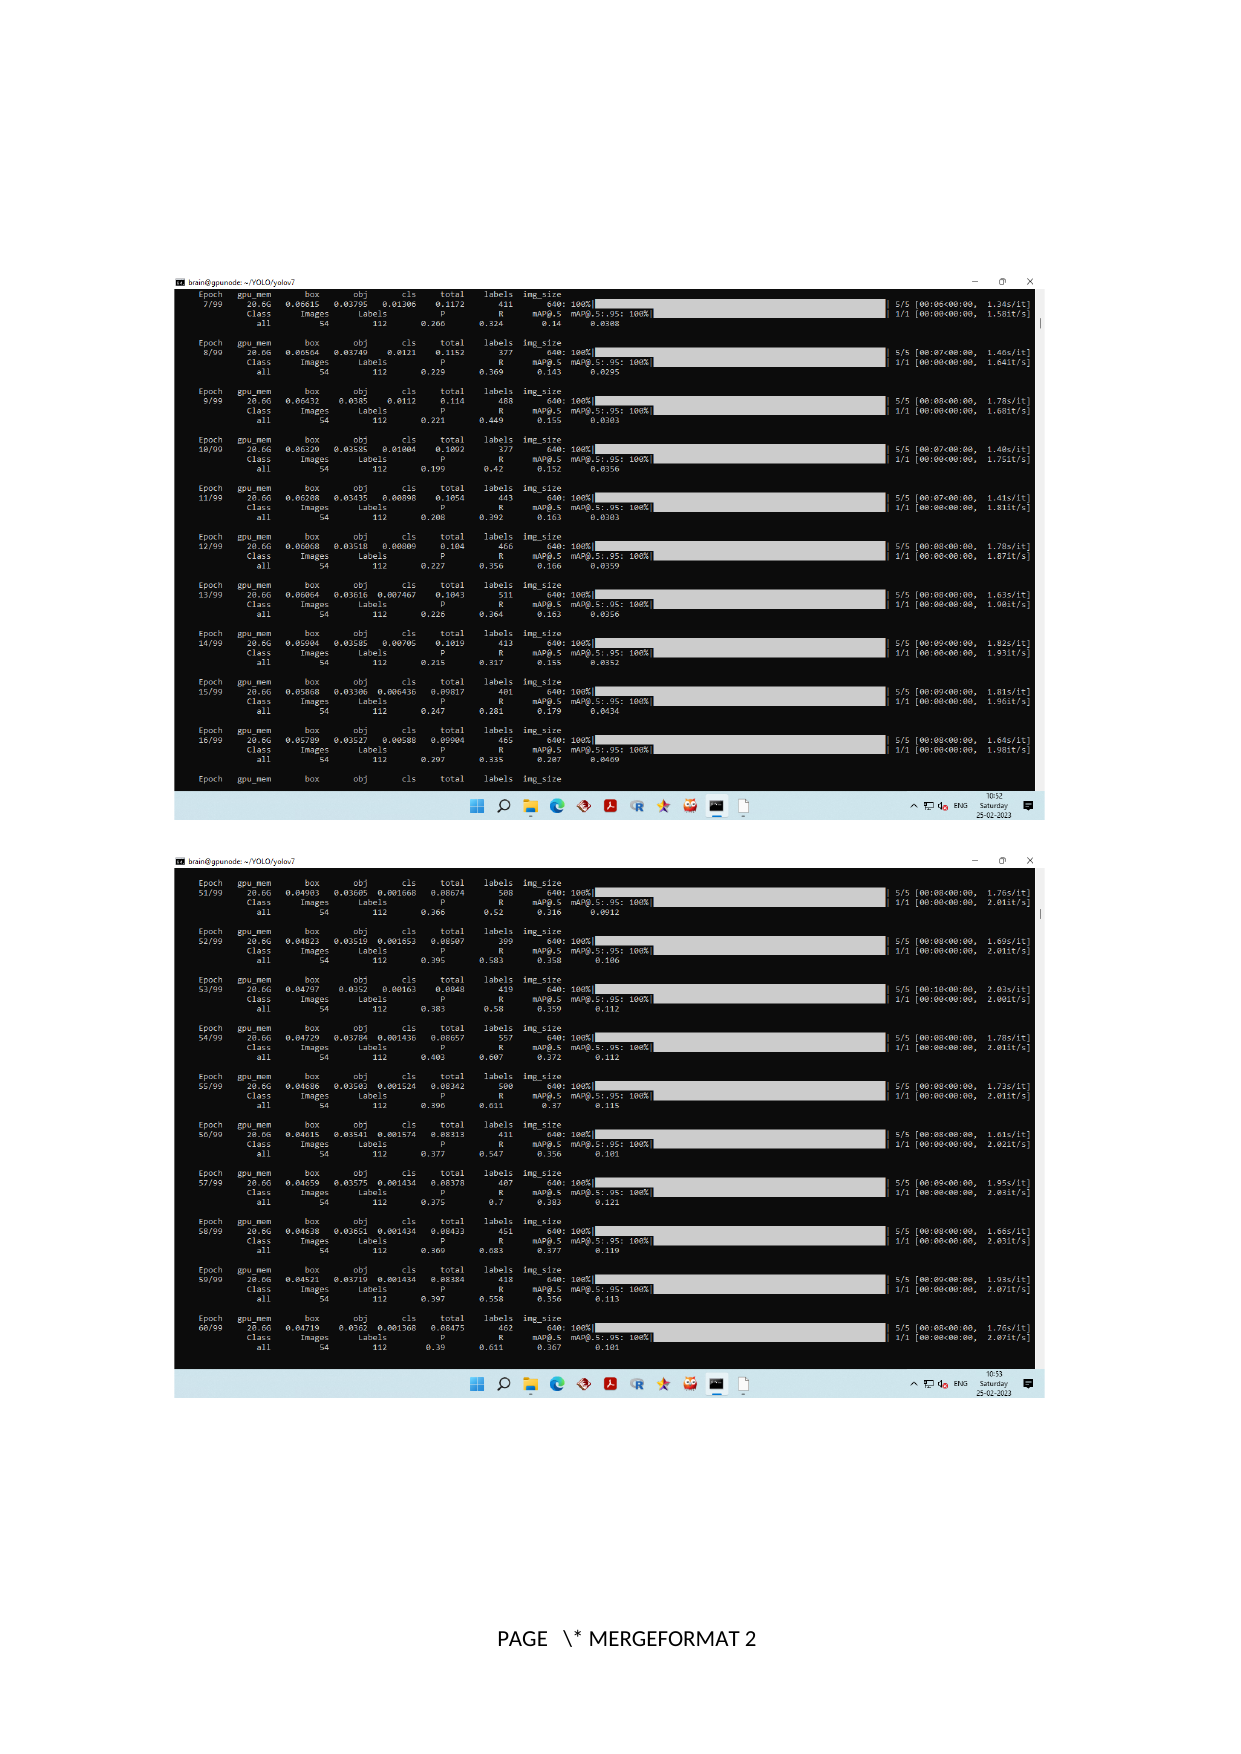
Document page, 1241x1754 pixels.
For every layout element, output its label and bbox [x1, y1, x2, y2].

picture [174, 854, 1045, 1398]
picture [174, 275, 1045, 820]
